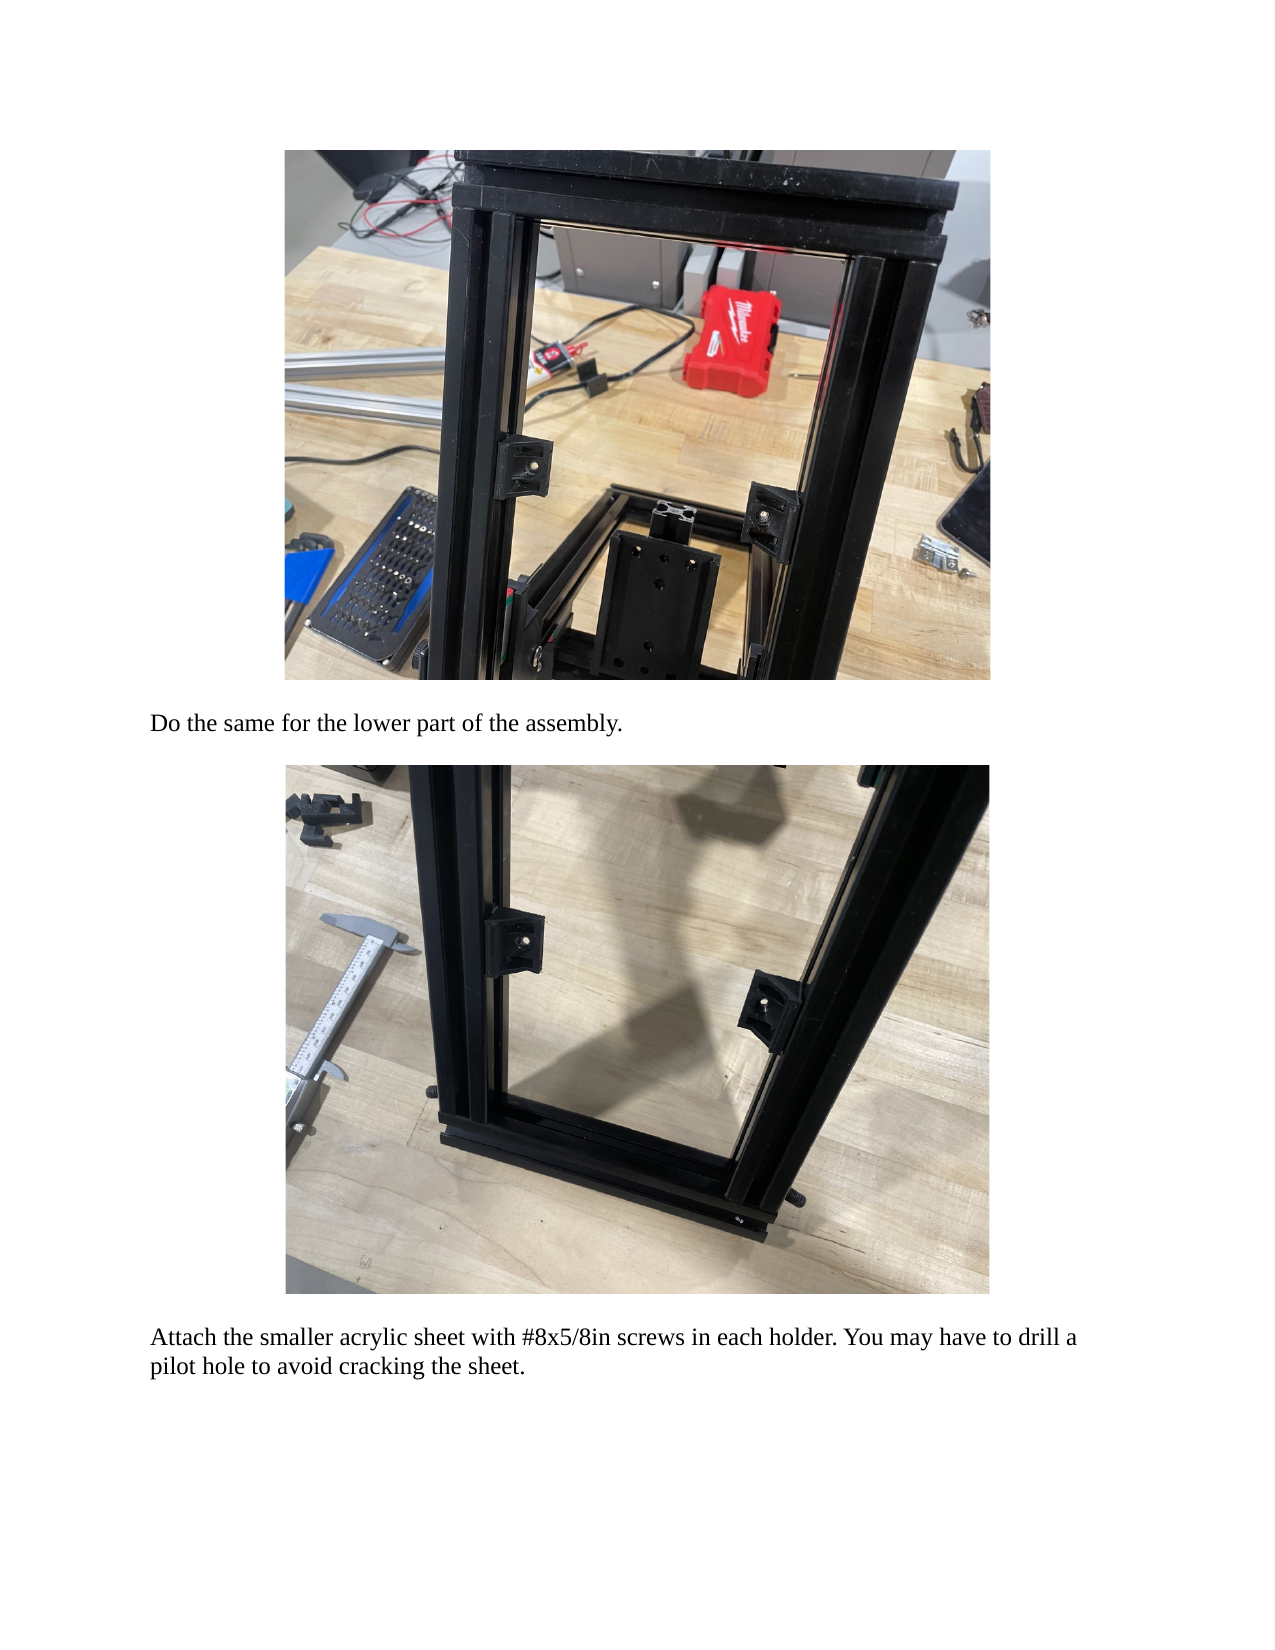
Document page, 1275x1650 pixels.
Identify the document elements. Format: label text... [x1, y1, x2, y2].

text Attach the smaller acrylic sheet with #8x5/8in screws in each holder. You may have to drill a pilot hole to avoid cracking the sheet. [150, 1322, 1125, 1380]
picture [285, 765, 990, 1294]
picture [284, 150, 991, 680]
text Do the same for the lower part of the assembly. [150, 708, 1125, 737]
